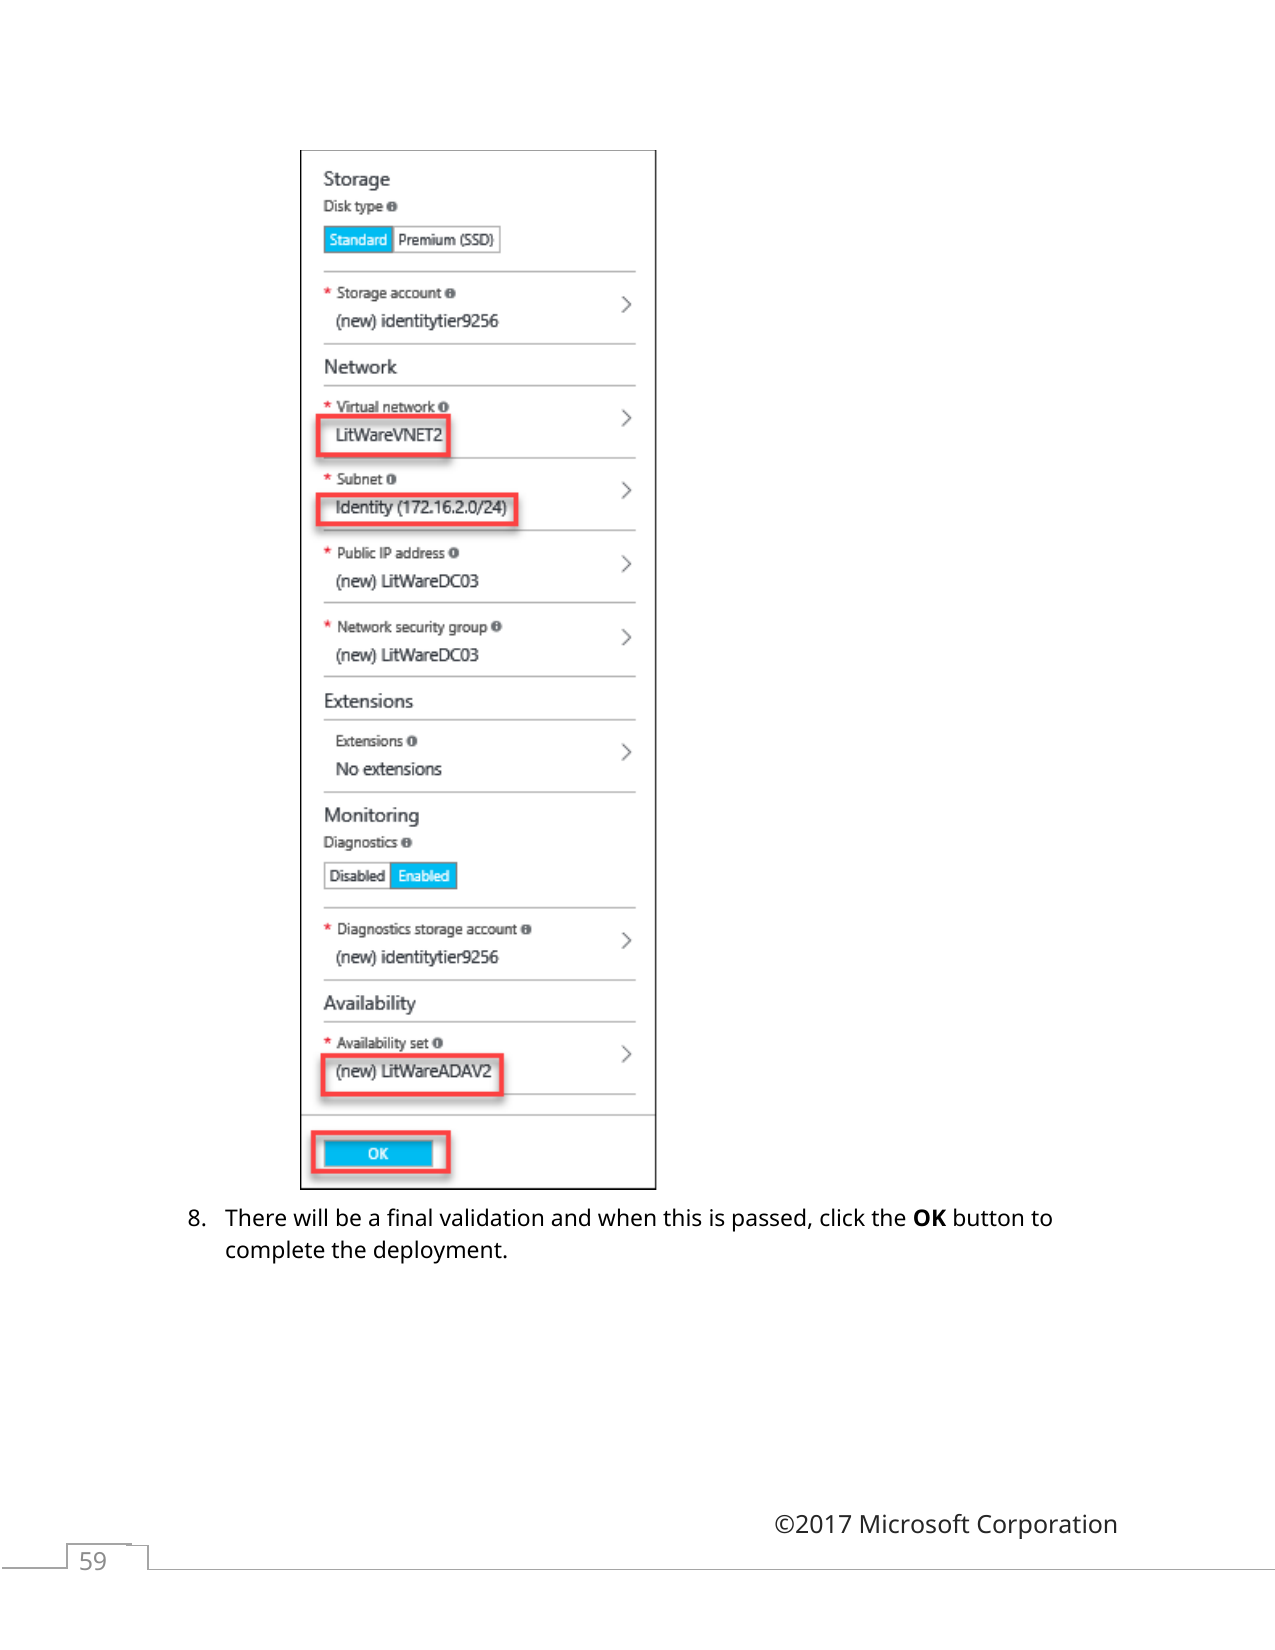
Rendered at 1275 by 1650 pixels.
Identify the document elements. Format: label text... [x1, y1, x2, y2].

picture [300, 150, 657, 1190]
list There will be a final validation and when this is passed, click the OK button to complete the deployment. [187, 1202, 1125, 1265]
